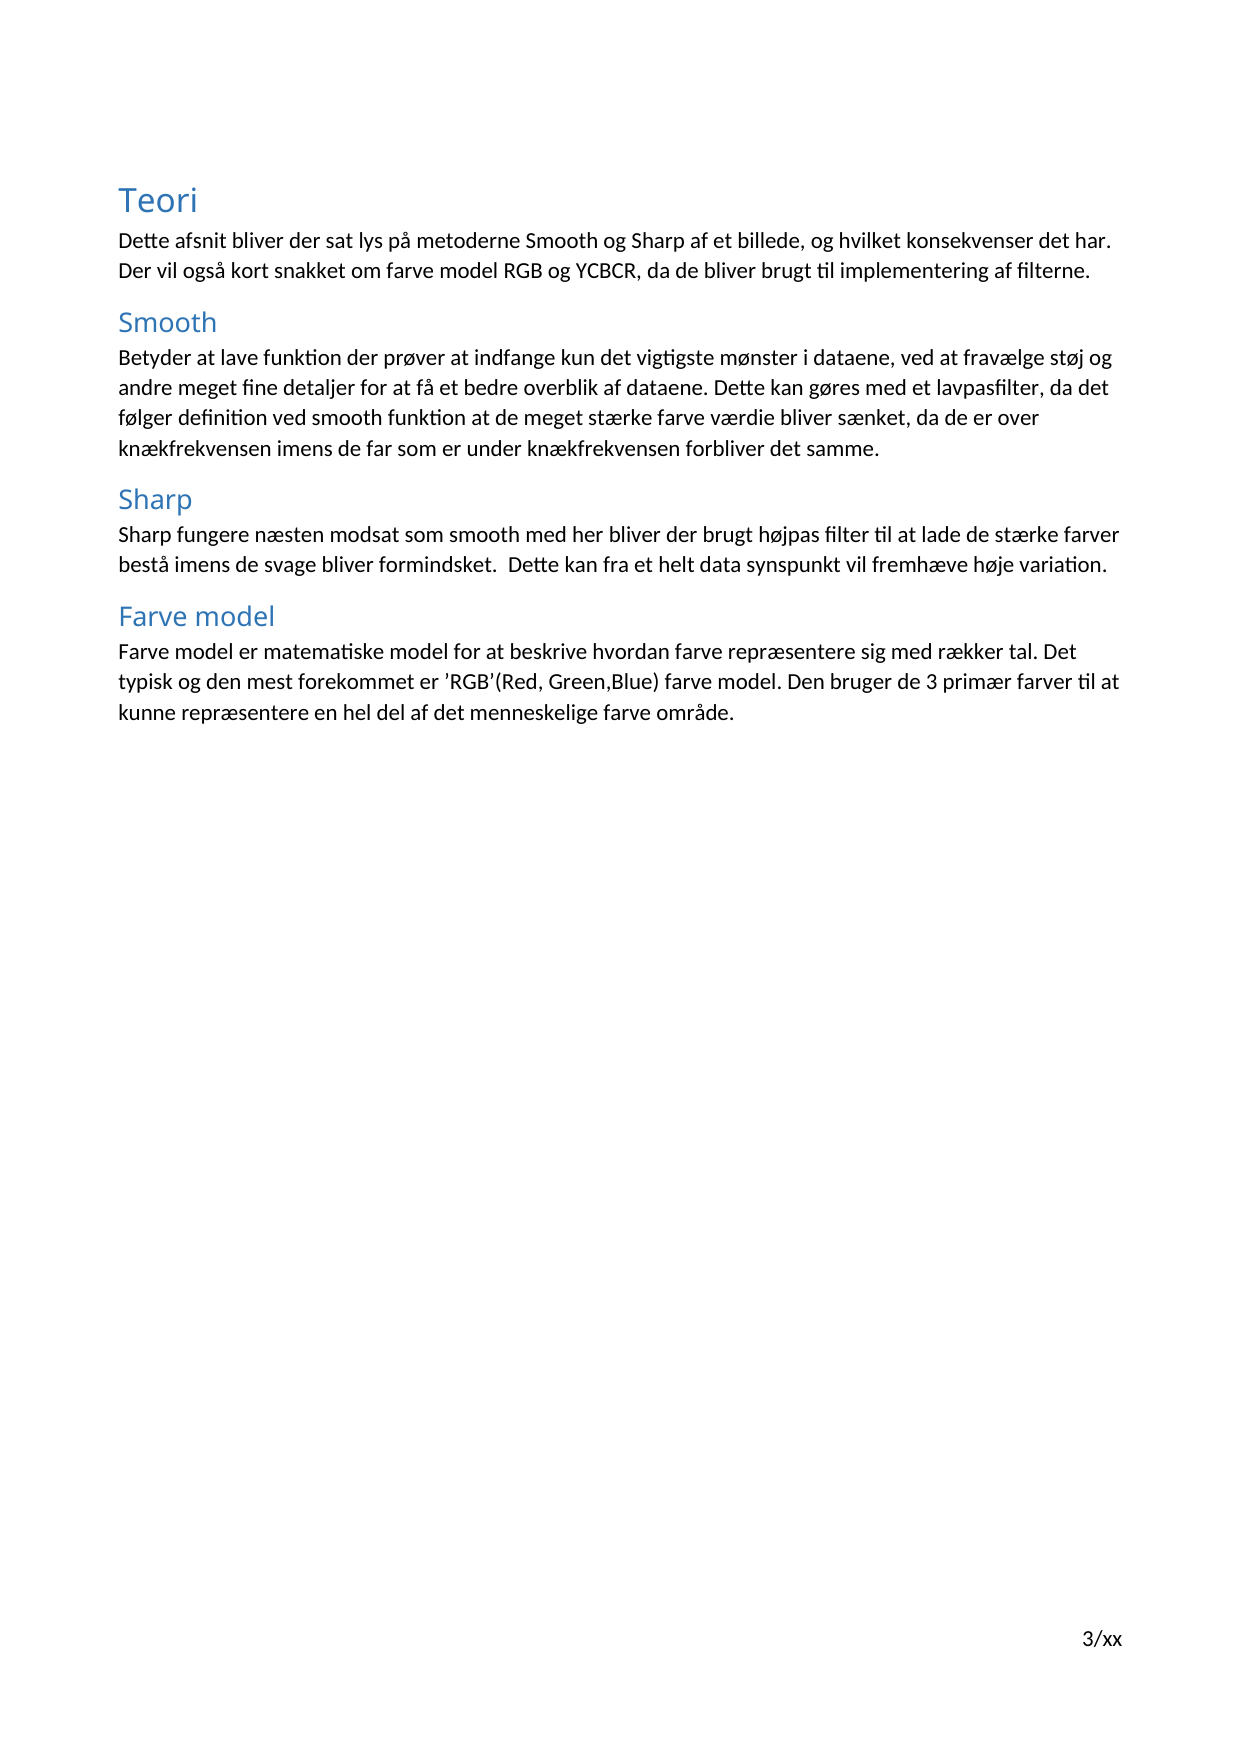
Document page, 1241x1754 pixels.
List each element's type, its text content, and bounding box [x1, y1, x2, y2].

text Dette afsnit bliver der sat lys på metoderne Smooth og Sharp af et billede, og hvilket konsekvenser det har. Der vil også kort snakket om farve model RGB og YCBCR, da de bliver brugt til implementering af filterne. [118, 226, 1122, 284]
subtitle Teori [118, 177, 1122, 223]
text Sharp fungere næsten modsat som smooth med her bliver der brugt højpas filter til at lade de stærke farver bestå imens de svage bliver formindsket. Dette kan fra et helt data synspunkt vil fremhæve høje variation. [118, 520, 1122, 578]
text Farve model er matematiske model for at beskrive hvordan farve repræsentere sig med rækker tal. Det typisk og den mest forekommet er ’RGB’(Red, Green,Blue) farve model. Den bruger de 3 primær farver til at kunne repræsentere en hel del af det menneskelige farve område. [118, 637, 1122, 726]
subtitle Sharp [118, 481, 1122, 517]
subtitle Farve model [118, 597, 1122, 634]
subtitle Smooth [118, 303, 1122, 340]
text Betyder at lave funktion der prøver at indfange kun det vigtigste mønster i dataene, ved at fravælge støj og andre meget fine detaljer for at få et bedre overblik af dataene. Dette kan gøres med et lavpasfilter, da det følger definition ved smooth funktion at de meget stærke farve værdie bliver sænket, da de er over knækfrekvensen imens de far som er under knækfrekvensen forbliver det samme. [118, 343, 1122, 462]
